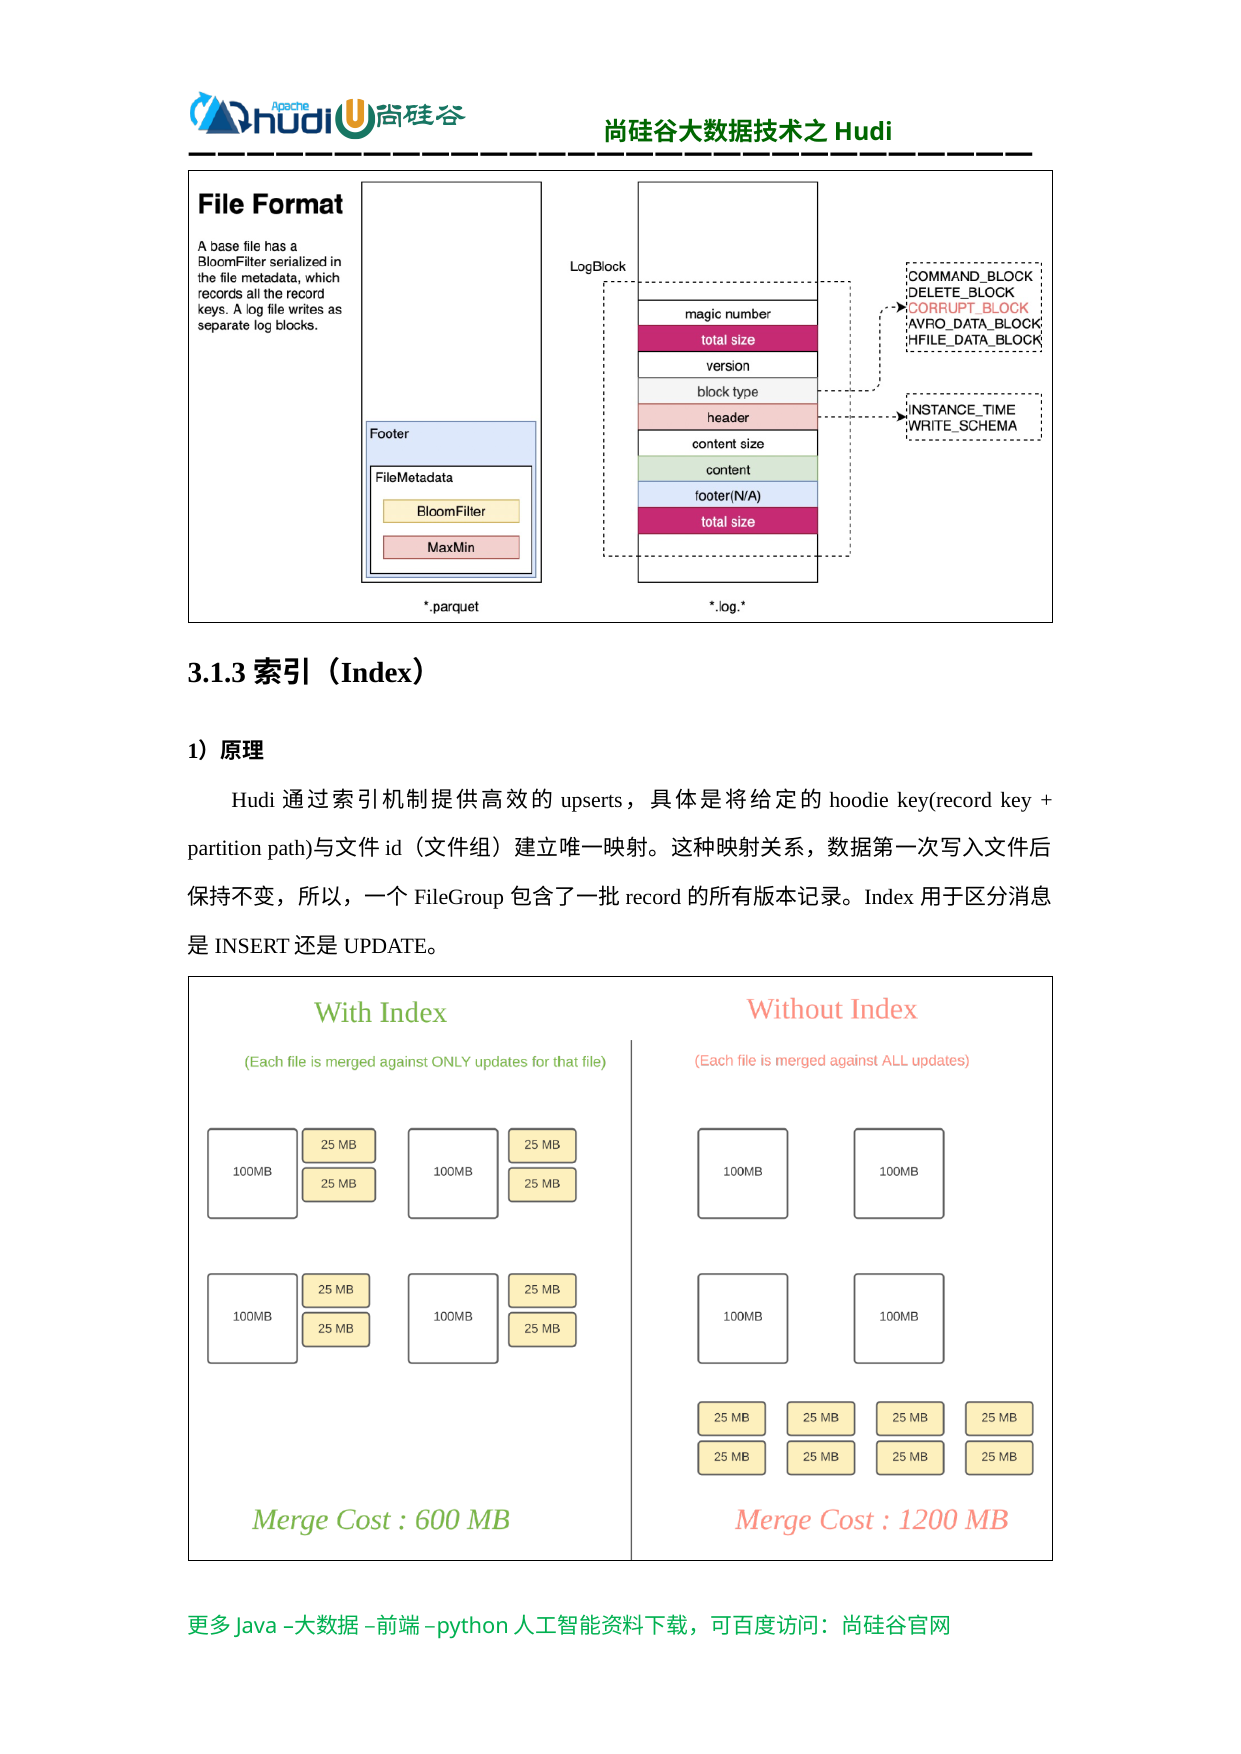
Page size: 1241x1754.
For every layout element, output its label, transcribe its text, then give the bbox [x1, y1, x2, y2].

picture [187, 88, 467, 140]
picture [189, 977, 1052, 1560]
subtitle 3.1.3 索引（Index） [187, 637, 1053, 702]
text 1）原理 [187, 733, 1053, 765]
picture [189, 171, 1052, 622]
text Hudi通过索引机制提供高效的upserts，具体是将给定的hoodie key(record key + partition path)与文件id（文件组）建立唯一映射。这种映射关系，数据第一次写入文件后保持不变，所以，一个 FileGroup 包含了一批 record 的所有版本记录。Index 用于区分消息是 INSERT 还是 UPDATE。 [187, 781, 1053, 960]
